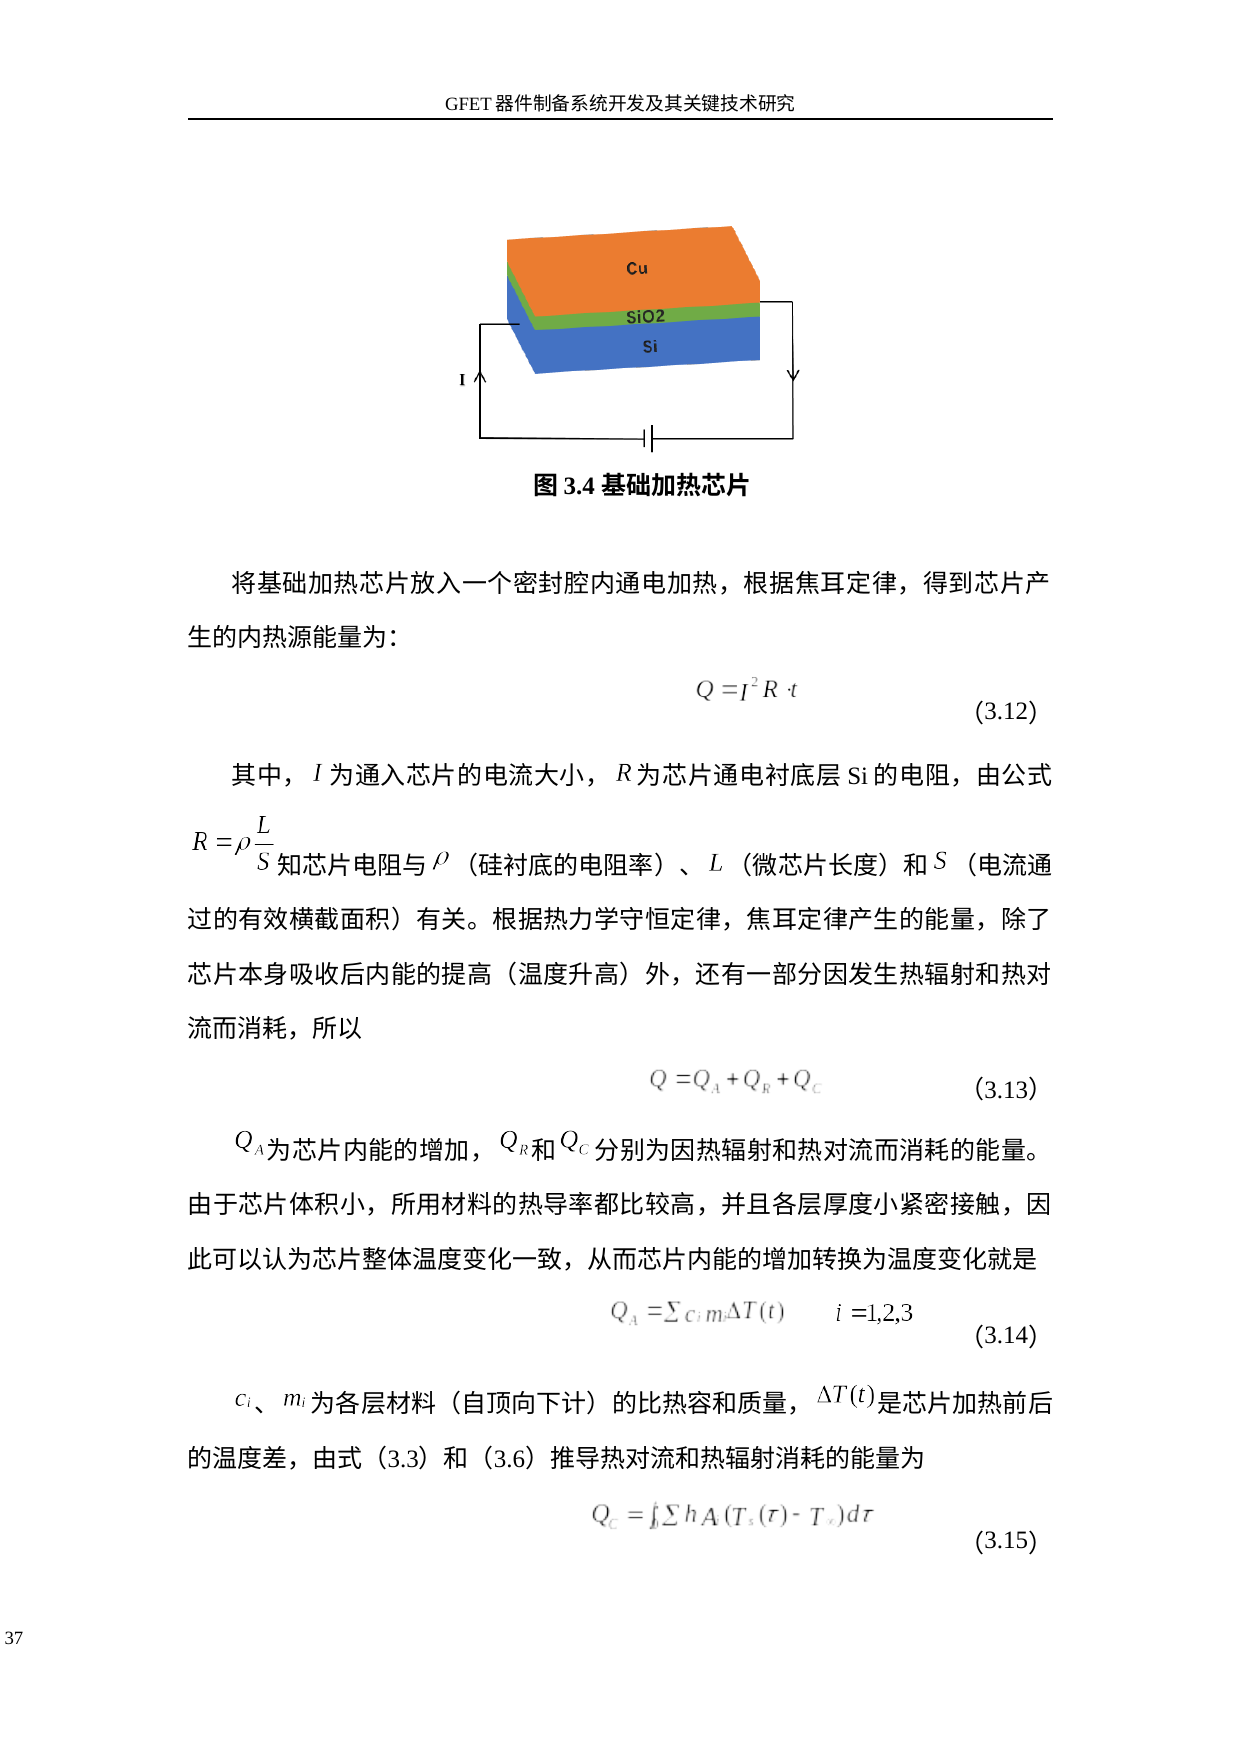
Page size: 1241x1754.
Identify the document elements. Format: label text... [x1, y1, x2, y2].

text （3.13） [187, 1063, 1053, 1106]
text （3.14） [187, 1293, 1053, 1353]
text （3.15） [187, 1492, 1053, 1559]
text 将基础加热芯片放入一个密封腔内通电加热，根据焦耳定律，得到芯片产生的内热源能量为： [187, 563, 1053, 654]
picture [444, 224, 803, 453]
text （3.12） [187, 672, 1053, 730]
text 、为各层材料（自顶向下计）的比热容和质量，是芯片加热前后的温度差，由式（3.3）和（3.6）推导热对流和热辐射消耗的能量为 [187, 1379, 1053, 1474]
text 图3.4 基础加热芯片 [187, 466, 1053, 502]
text 为芯片内能的增加，和分别为因热辐射和热对流而消耗的能量。由于芯片体积小，所用材料的热导率都比较高，并且各层厚度小紧密接触，因此可以认为芯片整体温度变化一致，从而芯片内能的增加转换为温度变化就是 [187, 1124, 1053, 1275]
text 其中，为通入芯片的电流大小，为芯片通电衬底层Si的电阻，由公式知芯片电阻与（硅衬底的电阻率）、（微芯片长度）和（电流通过的有效横截面积）有关。根据热力学守恒定律，焦耳定律产生的能量，除了芯片本身吸收后内能的提高（温度升高）外，还有一部分因发生热辐射和热对流而消耗，所以 [187, 756, 1053, 1045]
